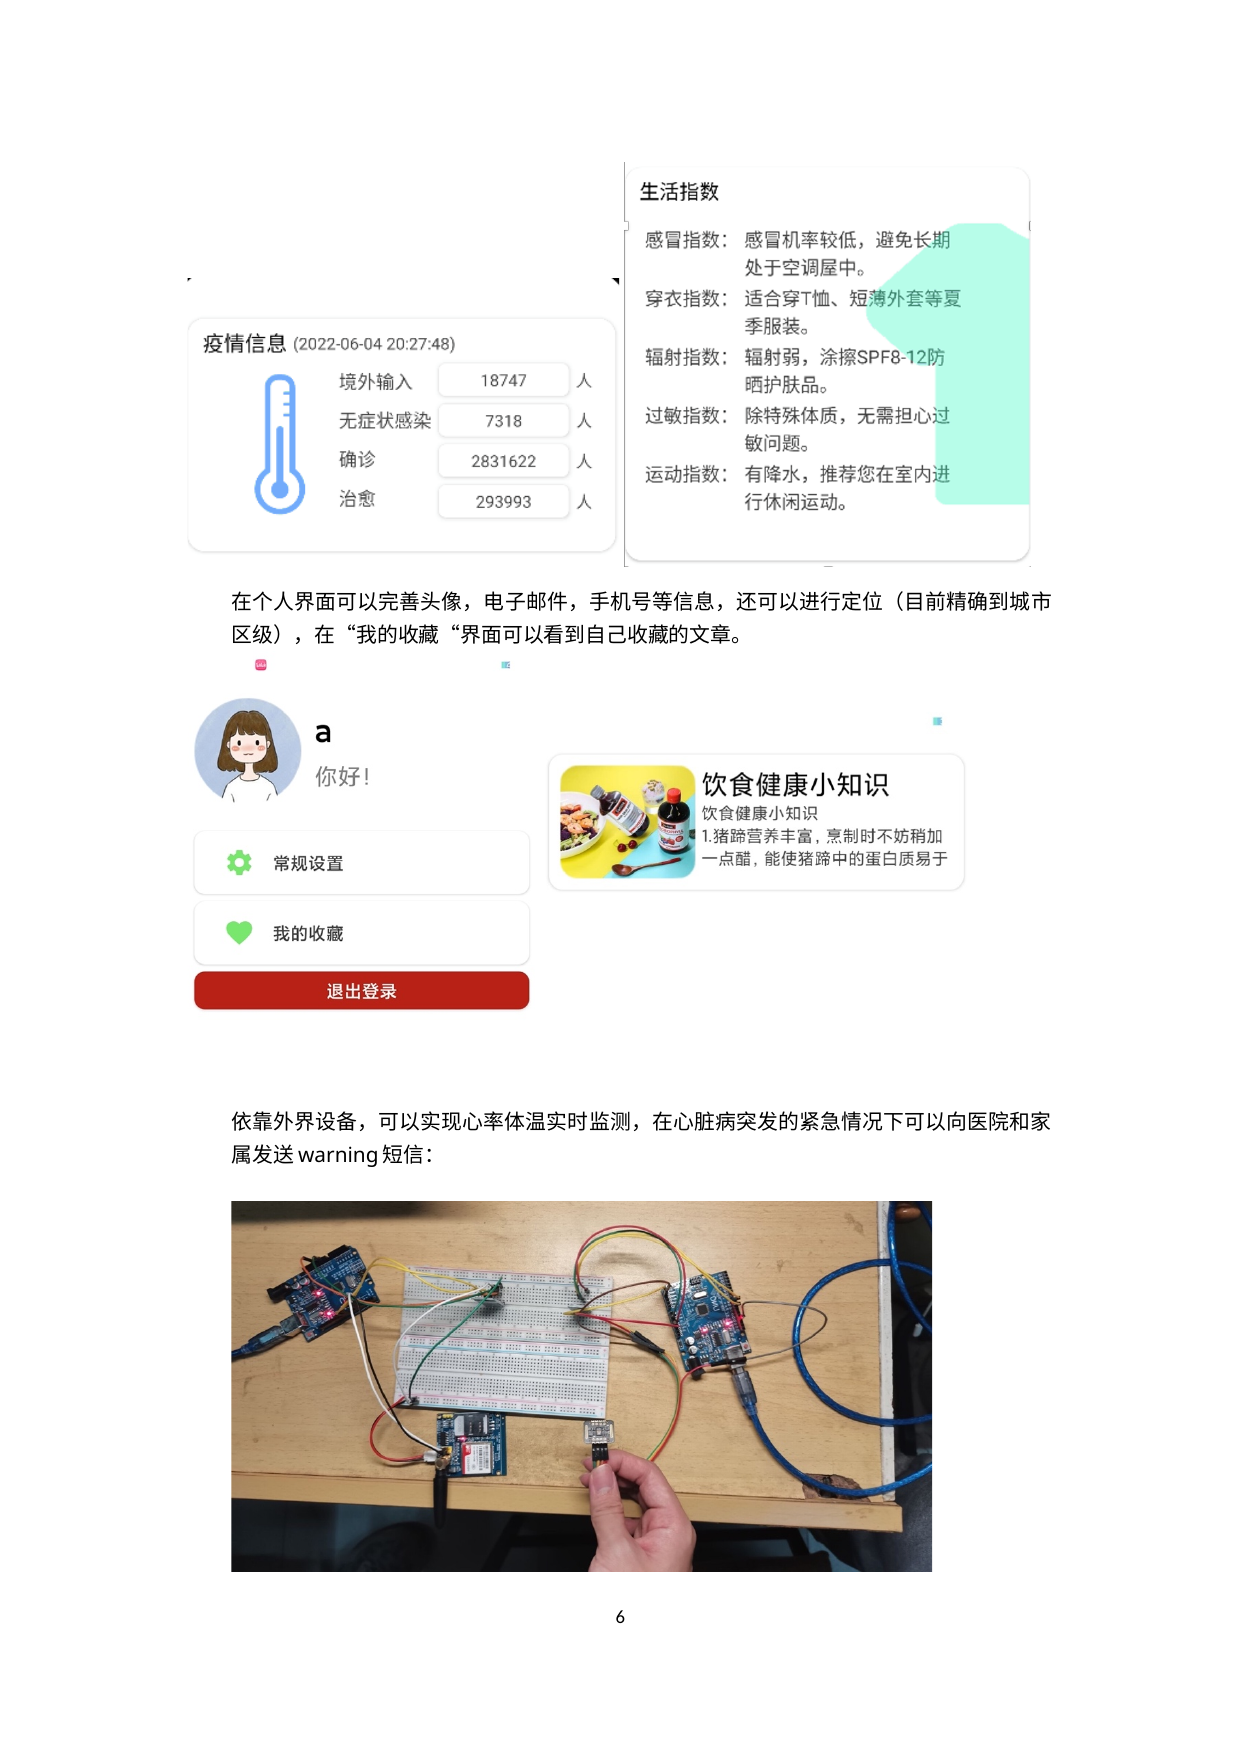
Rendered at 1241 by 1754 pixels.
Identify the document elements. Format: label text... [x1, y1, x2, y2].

picture [231, 1201, 933, 1572]
picture [624, 162, 1031, 567]
list 在个人界面可以完善头像，电子邮件，手机号等信息，还可以进行定位（目前精确到城市区级），在“我的收藏“界面可以看到自己收藏的文章。 [231, 584, 1053, 649]
picture [187, 278, 620, 568]
list 依靠外界设备，可以实现心率体温实时监测，在心脏病突发的紧急情况下可以向医院和家属发送warning短信： [231, 1104, 1053, 1169]
picture [187, 649, 977, 1048]
